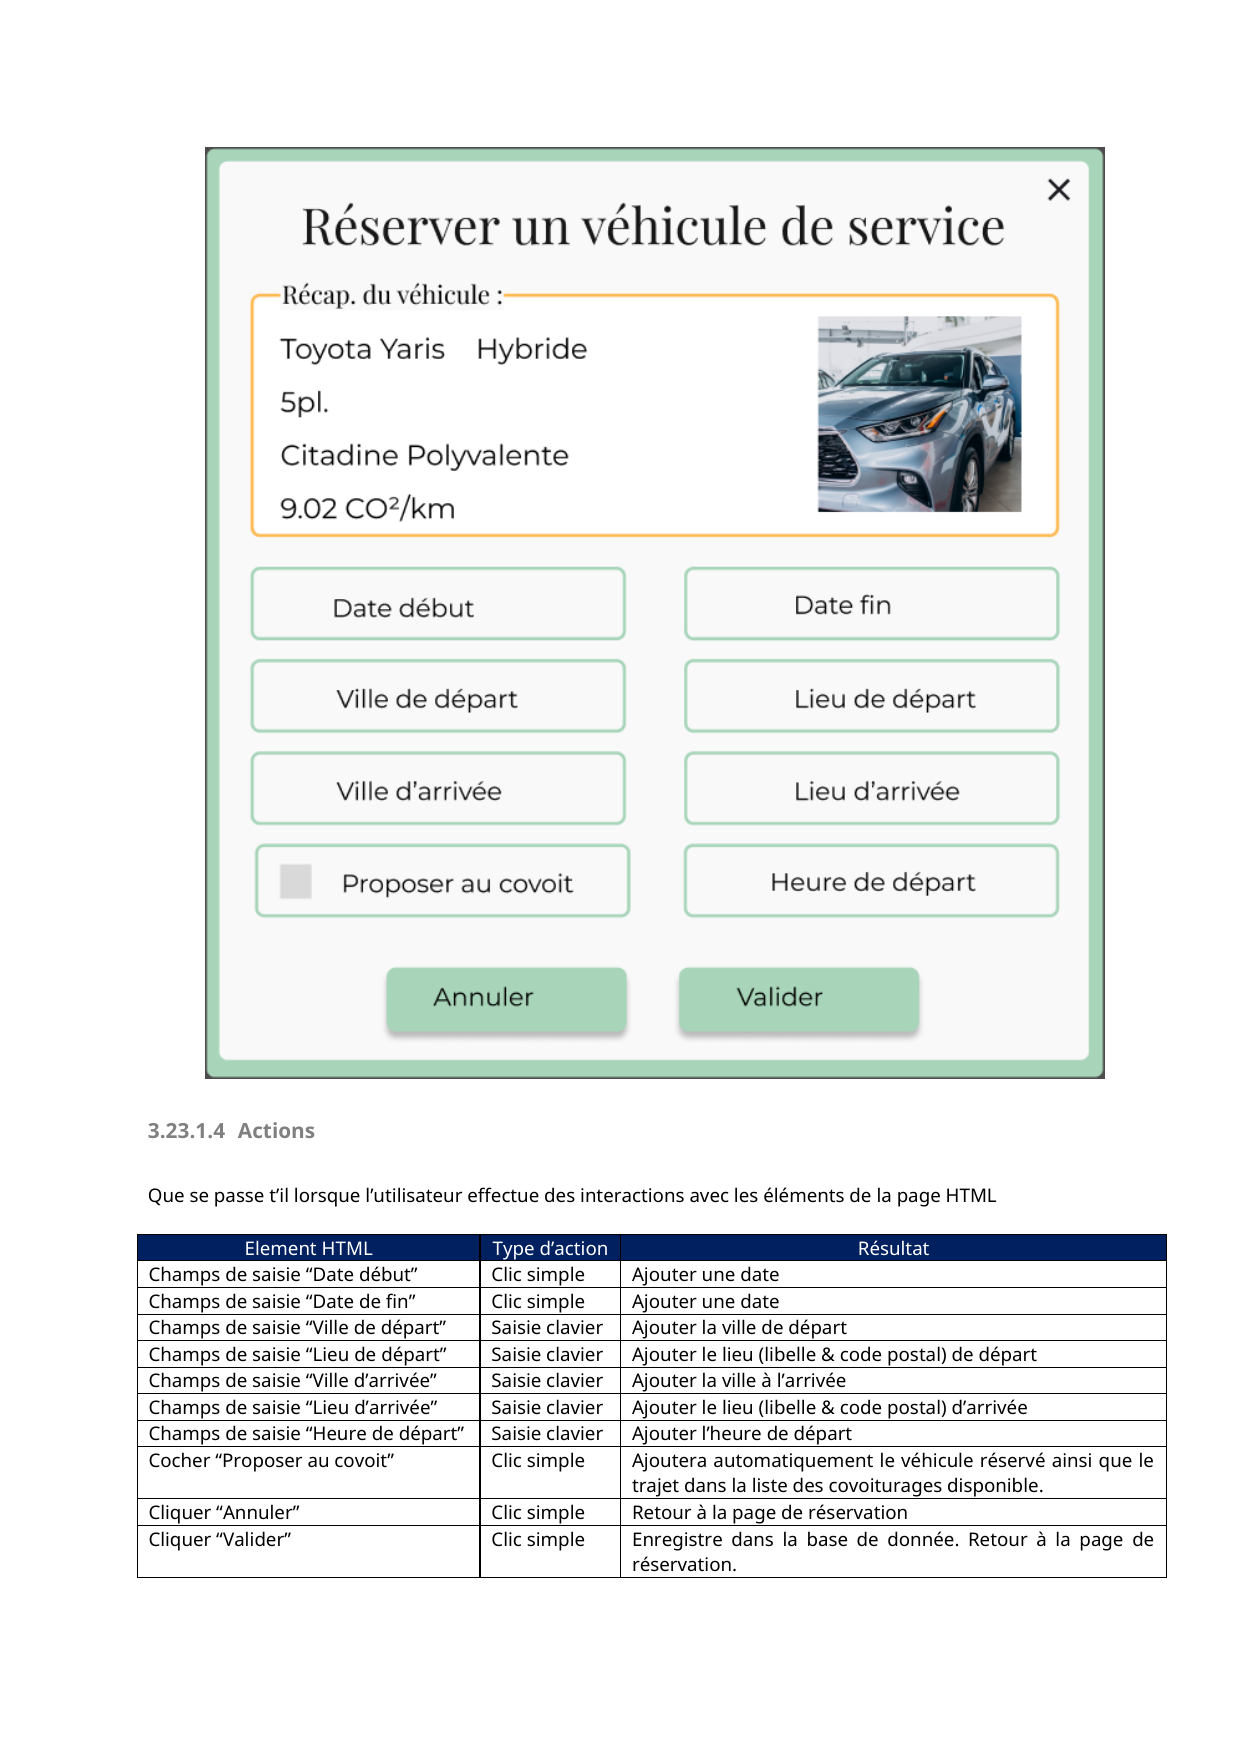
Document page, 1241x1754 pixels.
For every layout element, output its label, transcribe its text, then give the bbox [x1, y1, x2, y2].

table_cell Cliquer “Annuler” [138, 1499, 479, 1525]
table_cell Clic simple [481, 1499, 620, 1525]
table_cell Saisie clavier [481, 1394, 620, 1420]
table_cell Clic simple [481, 1288, 620, 1313]
table_cell Champs de saisie “Heure de départ” [138, 1421, 479, 1446]
table_header Résultat [621, 1235, 1166, 1260]
table_cell Ajouter une date [621, 1261, 1166, 1287]
table_cell Ajouter le lieu (libelle & code postal) d’arrivée [621, 1394, 1166, 1420]
table_cell Champs de saisie “Ville de départ” [138, 1315, 479, 1340]
table_cell Ajouter l’heure de départ [621, 1421, 1166, 1446]
table_cell Champs de saisie “Date début” [138, 1261, 479, 1287]
table_cell Clic simple [481, 1261, 620, 1287]
table_cell Saisie clavier [481, 1421, 620, 1446]
table_cell Ajoutera automatiquement le véhicule réservé ainsi que le trajet dans la liste des covoiturages disponible. [621, 1447, 1166, 1498]
table_cell Clic simple [481, 1526, 620, 1577]
table_header Type d’action [481, 1235, 620, 1260]
table_cell Ajouter le lieu (libelle & code postal) de départ [621, 1341, 1166, 1367]
table_cell Enregistre dans la base de donnée. Retour à la page de réservation. [621, 1526, 1166, 1577]
table_cell Cliquer “Valider” [138, 1526, 479, 1577]
table_cell Champs de saisie “Lieu d’arrivée” [138, 1394, 479, 1420]
table_cell Saisie clavier [481, 1315, 620, 1340]
table_header Element HTML [138, 1235, 479, 1260]
table_cell Retour à la page de réservation [621, 1499, 1166, 1525]
table_cell Cocher “Proposer au covoit” [138, 1447, 479, 1498]
table_cell Champs de saisie “Lieu de départ” [138, 1341, 479, 1367]
table_cell Clic simple [481, 1447, 620, 1498]
table_cell Ajouter une date [621, 1288, 1166, 1313]
picture [205, 147, 1105, 1079]
table_cell Ajouter la ville de départ [621, 1315, 1166, 1340]
subtitle Actions [148, 1116, 1162, 1145]
table_cell Champs de saisie “Date de fin” [138, 1288, 479, 1313]
table_cell Ajouter la ville à l’arrivée [621, 1368, 1166, 1393]
table_cell Saisie clavier [481, 1341, 620, 1367]
table_cell Saisie clavier [481, 1368, 620, 1393]
table_cell Champs de saisie “Ville d’arrivée” [138, 1368, 479, 1393]
text Que se passe t’il lorsque l’utilisateur effectue des interactions avec les éléments de la page HTML [148, 1183, 1162, 1208]
